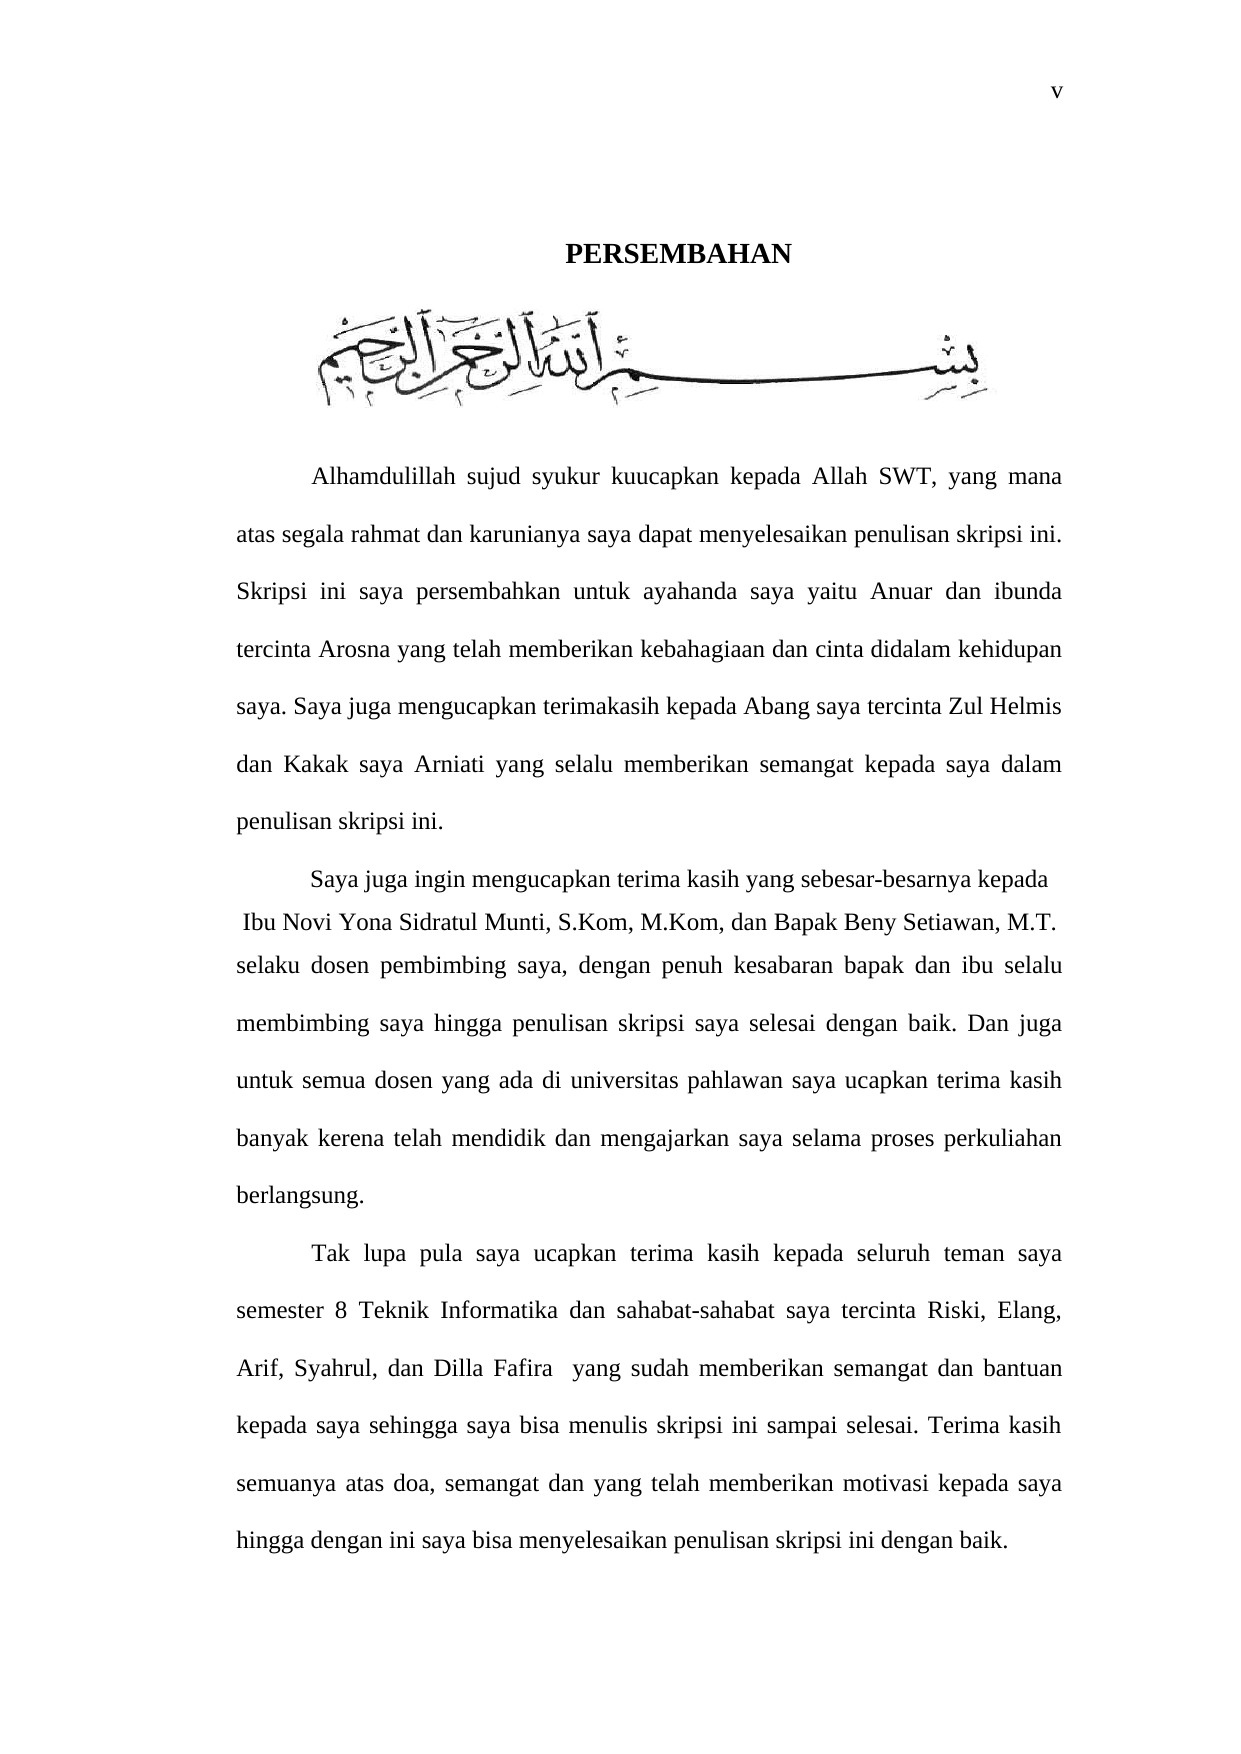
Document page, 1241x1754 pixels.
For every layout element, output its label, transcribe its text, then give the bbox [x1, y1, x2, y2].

subtitle PERSEMBAHAN [472, 236, 885, 270]
text Saya juga ingin mengucapkan terima kasih yang sebesar-besarnya kepada Ibu Novi Yona Sidratul Munti, S.Kom, M.Kom, dan Bapak Beny Setiawan, M.T. [236, 864, 1063, 936]
text selaku dosen pembimbing saya, dengan penuh kesabaran bapak dan ibu selalu membimbing saya hingga penulisan skripsi saya selesai dengan baik. Dan juga untuk semua dosen yang ada di universitas pahlawan saya ucapkan terima kasih banyak kerena telah mendidik dan mengajarkan saya selama proses perkuliahan berlangsung. [236, 950, 1063, 1209]
picture [277, 301, 1028, 416]
text Alhamdulillah sujud syukur kuucapkan kepada Allah SWT, yang mana atas segala rahmat dan karunianya saya dapat menyelesaikan penulisan skripsi ini. Skripsi ini saya persembahkan untuk ayahanda saya yaitu Anuar dan ibunda tercinta Arosna yang telah memberikan kebahagiaan dan cinta didalam kehidupan saya. Saya juga mengucapkan terimakasih kepada Abang saya tercinta Zul Helmis dan Kakak saya Arniati yang selalu memberikan semangat kepada saya dalam penulisan skripsi ini. [236, 287, 1063, 835]
text Tak lupa pula saya ucapkan terima kasih kepada seluruh teman saya semester 8 Teknik Informatika dan sahabat-sahabat saya tercinta Riski, Elang, Arif, Syahrul, dan Dilla Fafira yang sudah memberikan semangat dan bantuan kepada saya sehingga saya bisa menulis skripsi ini sampai selesai. Terima kasih semuanya atas doa, semangat dan yang telah memberikan motivasi kepada saya hingga dengan ini saya bisa menyelesaikan penulisan skripsi ini dengan baik. [236, 1238, 1063, 1554]
